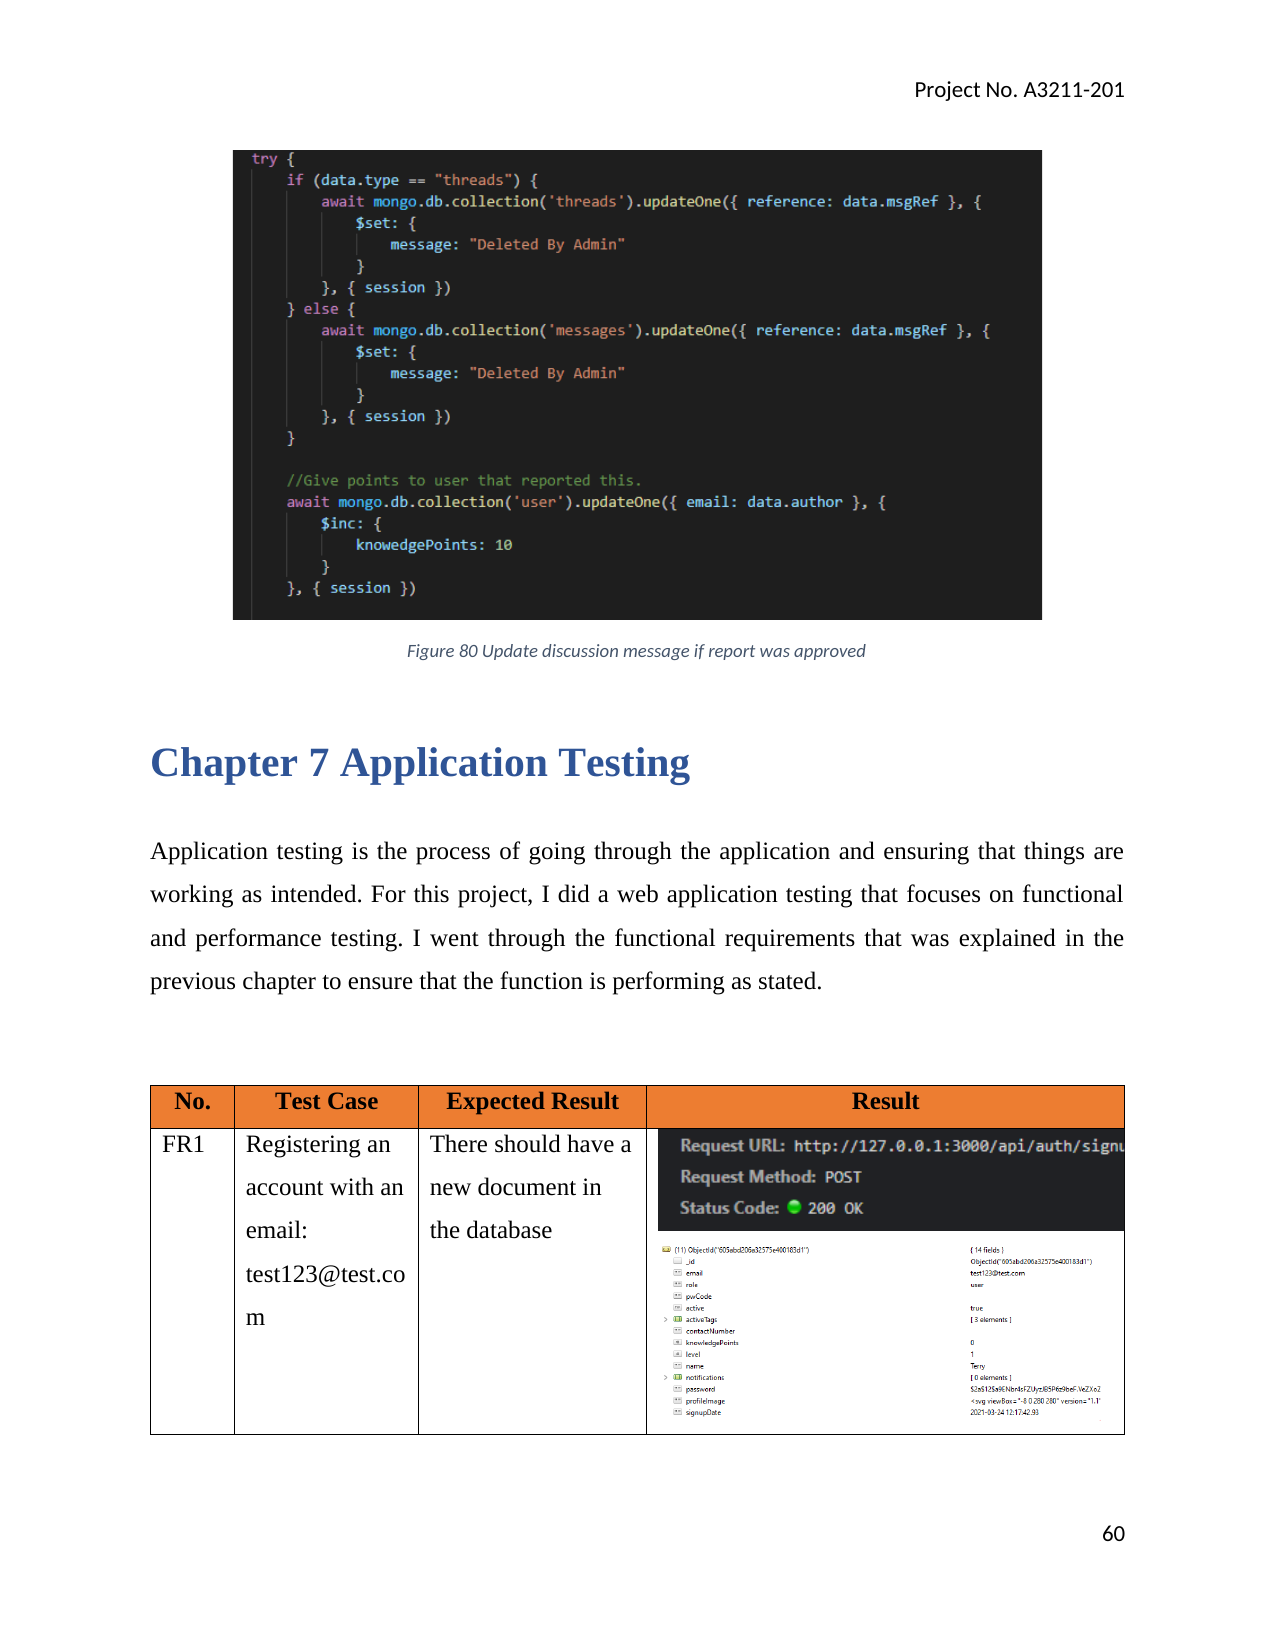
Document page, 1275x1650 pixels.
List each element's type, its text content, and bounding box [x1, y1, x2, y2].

table_cell [647, 1129, 1124, 1434]
table_header Expected Result [419, 1086, 646, 1128]
picture [232, 150, 1043, 620]
text Application testing is the process of going through the application and ensuring that things are working as intended. For this project, I did a web application testing that focuses on functional and performance testing. I went through the functional requirements that was explained in the previous chapter to ensure that the function is performing as stated. [150, 836, 1125, 994]
picture [658, 1244, 1101, 1421]
table_header No. [151, 1086, 234, 1128]
table_header Result [647, 1086, 1124, 1128]
table_cell There should have a new document in the database [419, 1129, 646, 1434]
picture [658, 1129, 1125, 1231]
table_cell Registering an account with an email: test123@test.com [235, 1129, 418, 1434]
table_header Test Case [235, 1086, 418, 1128]
table_cell FR1 [151, 1129, 234, 1434]
subtitle Chapter 7 Application Testing [150, 738, 1125, 786]
